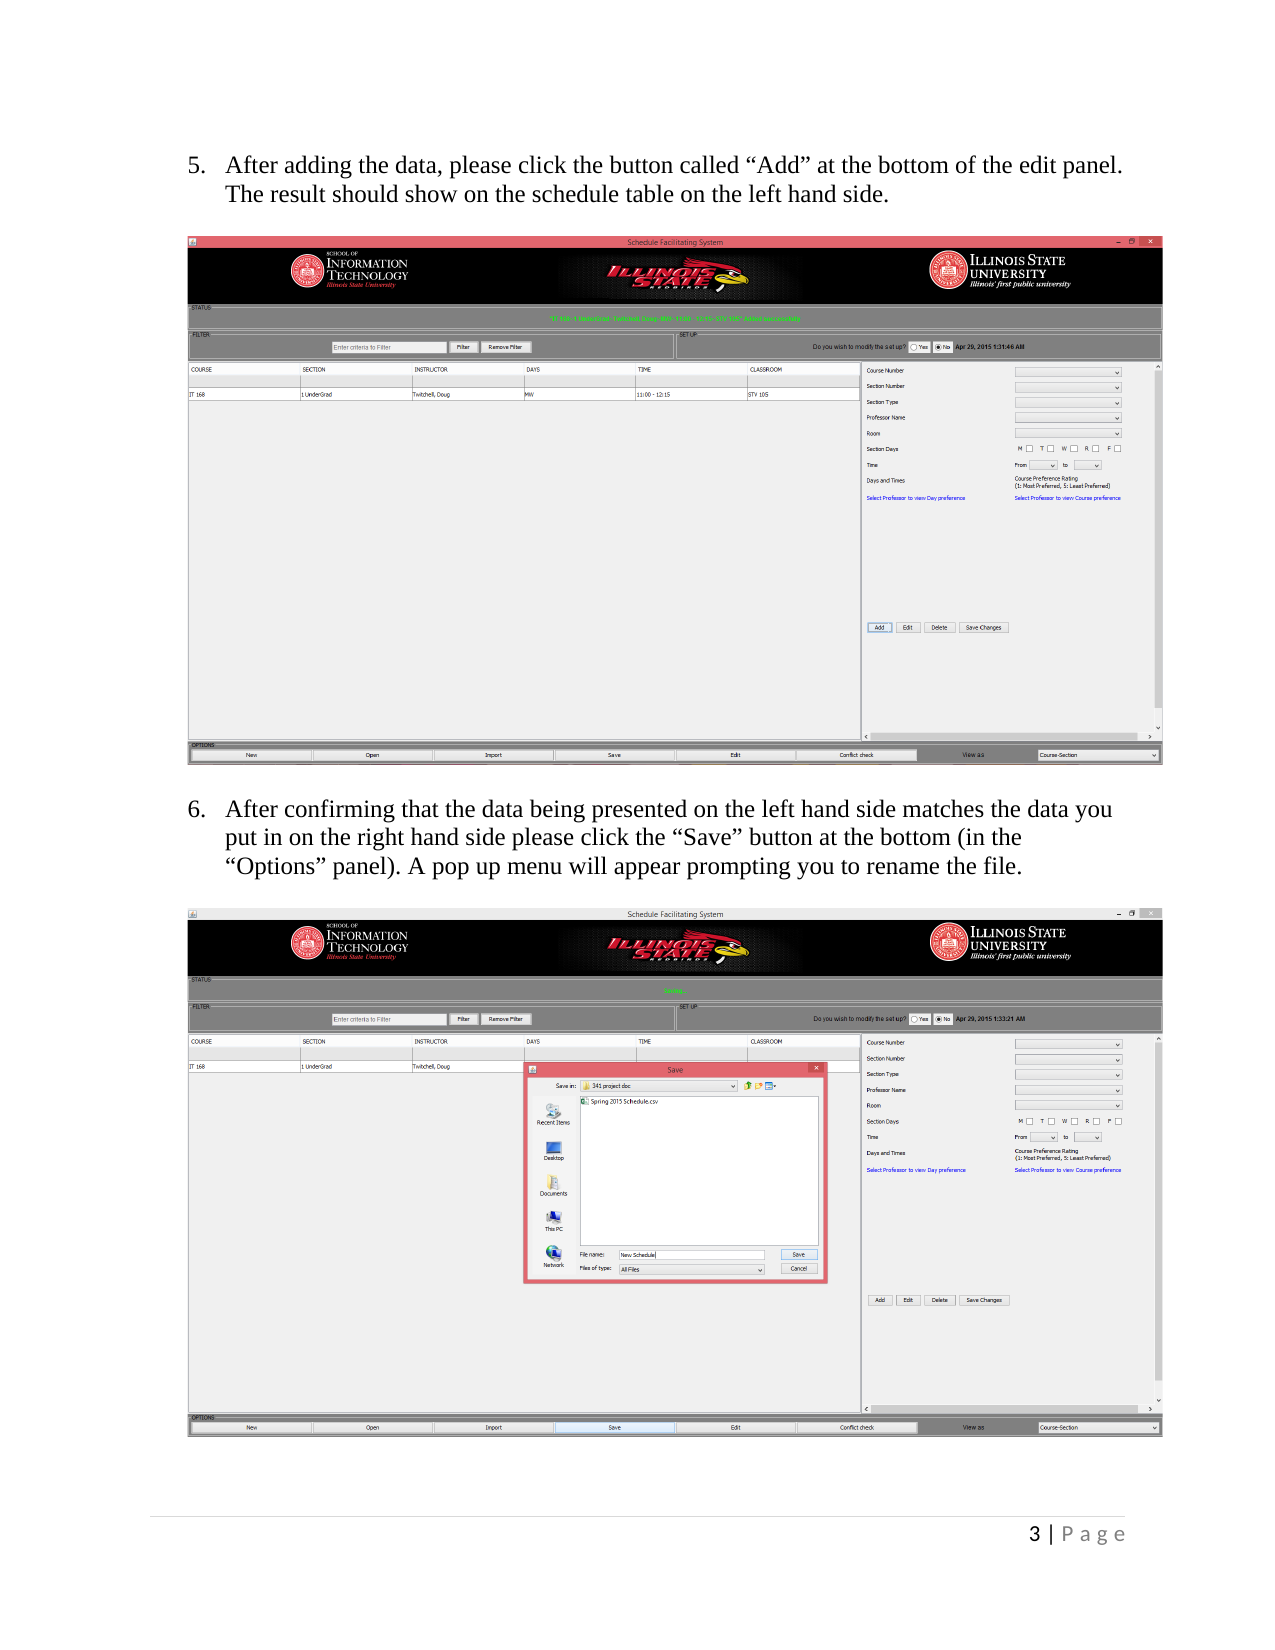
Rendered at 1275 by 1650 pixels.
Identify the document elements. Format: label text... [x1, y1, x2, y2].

list After adding the data, please click the button called “Add” at the bottom of the edit panel. The result should show on the schedule table on the left hand side. [187, 150, 1125, 207]
list After confirming that the data being presented on the left hand side matches the data you put in on the right hand side please click the “Save” button at the bottom (in the “Options” panel). A pop up menu will appear prompting you to rename the file. [187, 794, 1125, 880]
picture [187, 908, 1163, 1437]
picture [187, 236, 1163, 765]
